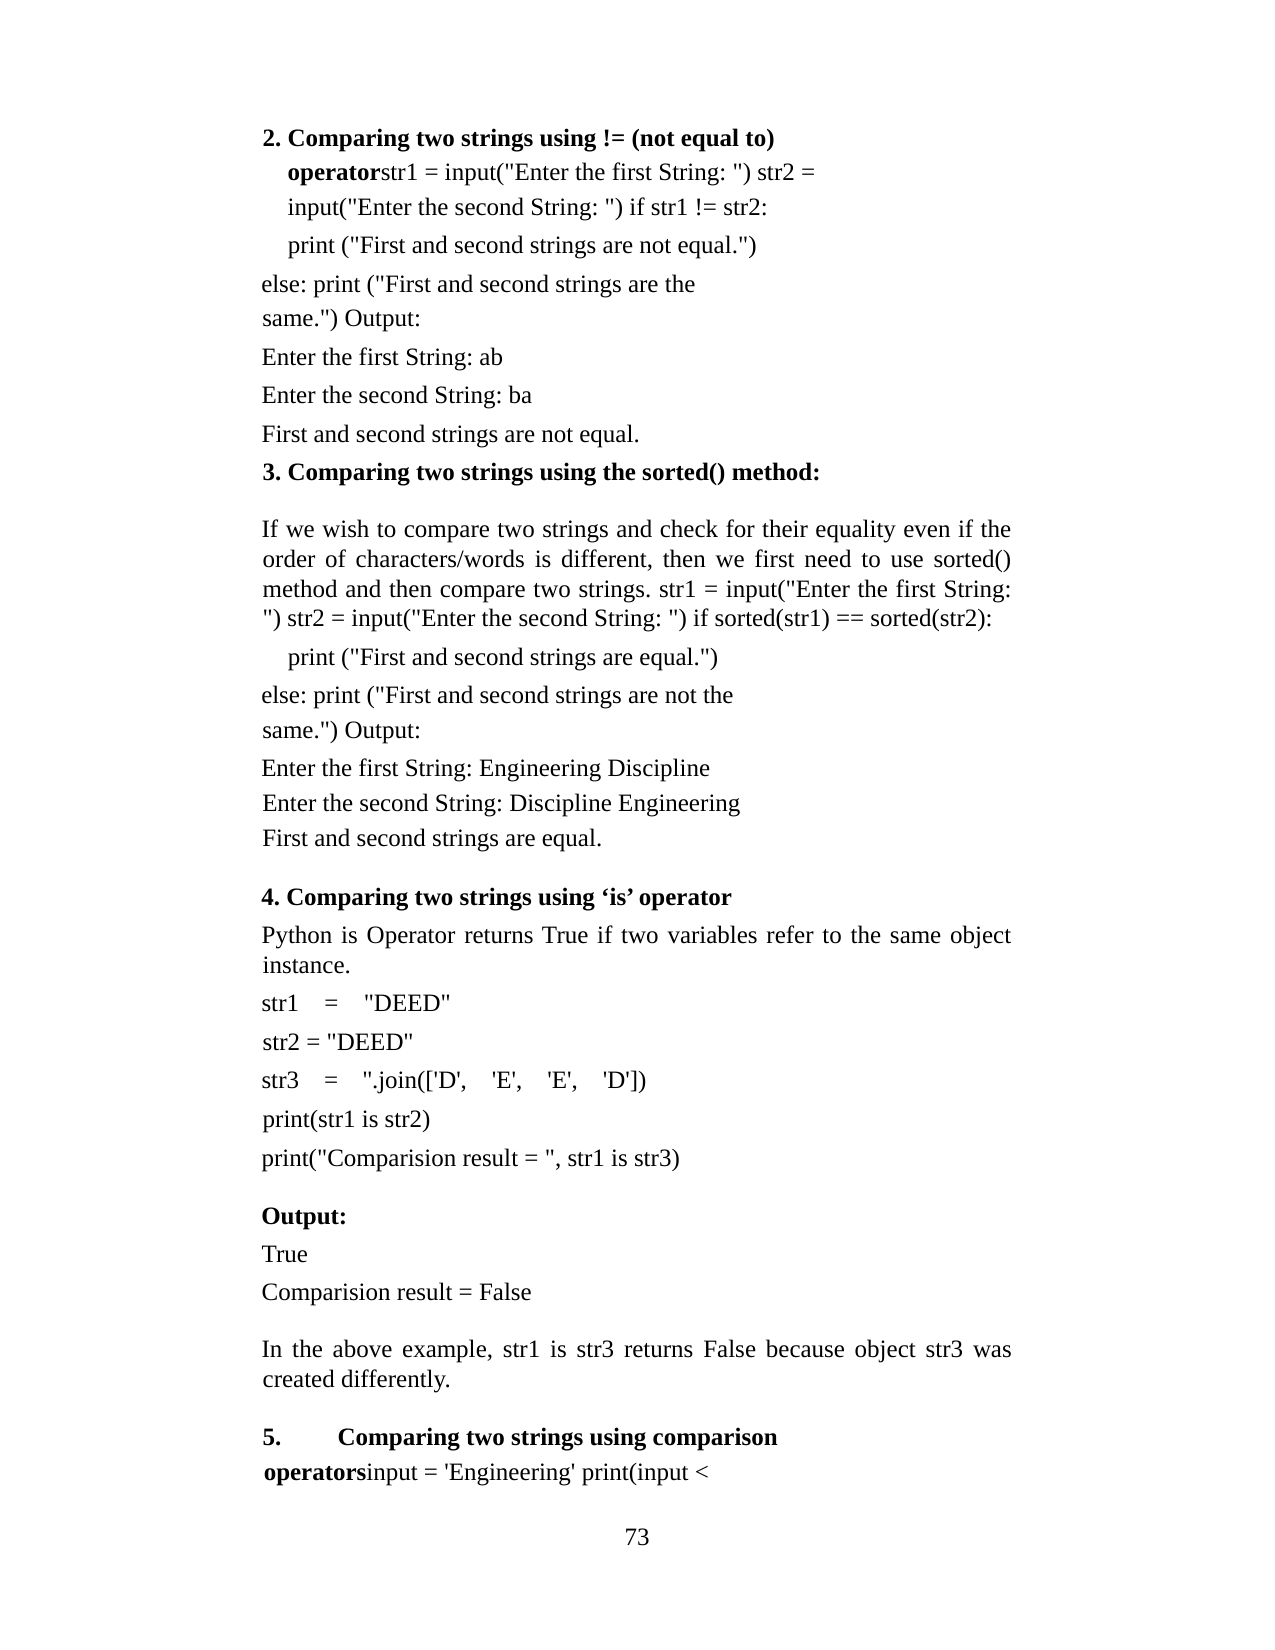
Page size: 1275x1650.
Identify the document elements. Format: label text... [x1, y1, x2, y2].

text Output: [261, 1201, 1013, 1229]
text print ("First and second strings are not equal.") [288, 230, 1013, 259]
text If we wish to compare two strings and check for their equality even if the order of characters/words is different, then we first need to use sorted() method and then compare two strings. str1 = input("Enter the first String: ") str2 = input("Enter the second String: ") if sorted(str1) == sorted(str2): [261, 514, 1013, 632]
list Comparing two strings using != (not equal to) operatorstr1 = input("Enter the first String: ") str2 = input("Enter the second String: ") if str1 != str2: [262, 123, 873, 221]
text Python is Operator returns True if two variables refer to the same object instance. [261, 920, 1013, 979]
text Enter the first String: ab [261, 342, 1013, 371]
text Comparision result = False [261, 1277, 1013, 1306]
text In the above example, str1 is str3 returns False because object str3 was created differently. [261, 1334, 1013, 1393]
text 4. Comparing two strings using ‘is’ operator [261, 882, 1013, 911]
text print("Comparision result = ", str1 is str3) [261, 1143, 1013, 1172]
text else: print ("First and second strings are not the same.") Output: [261, 680, 790, 744]
text print ("First and second strings are equal.") [288, 642, 1013, 671]
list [262, 1422, 836, 1486]
list Comparing two strings using the sorted() method: [262, 457, 873, 486]
text True [261, 1239, 1013, 1267]
text str1 = "DEED" str2 = "DEED" [261, 988, 451, 1056]
text else: print ("First and second strings are the same.") Output: [261, 269, 765, 332]
text First and second strings are not equal. [261, 419, 1013, 447]
text Enter the second String: ba [261, 380, 1013, 409]
text Enter the first String: Engineering Discipline Enter the second String: Discipline Engineering First and second strings are equal. [261, 753, 766, 852]
text str3 = ''.join(['D', 'E', 'E', 'D']) print(str1 is str2) [261, 1066, 647, 1133]
